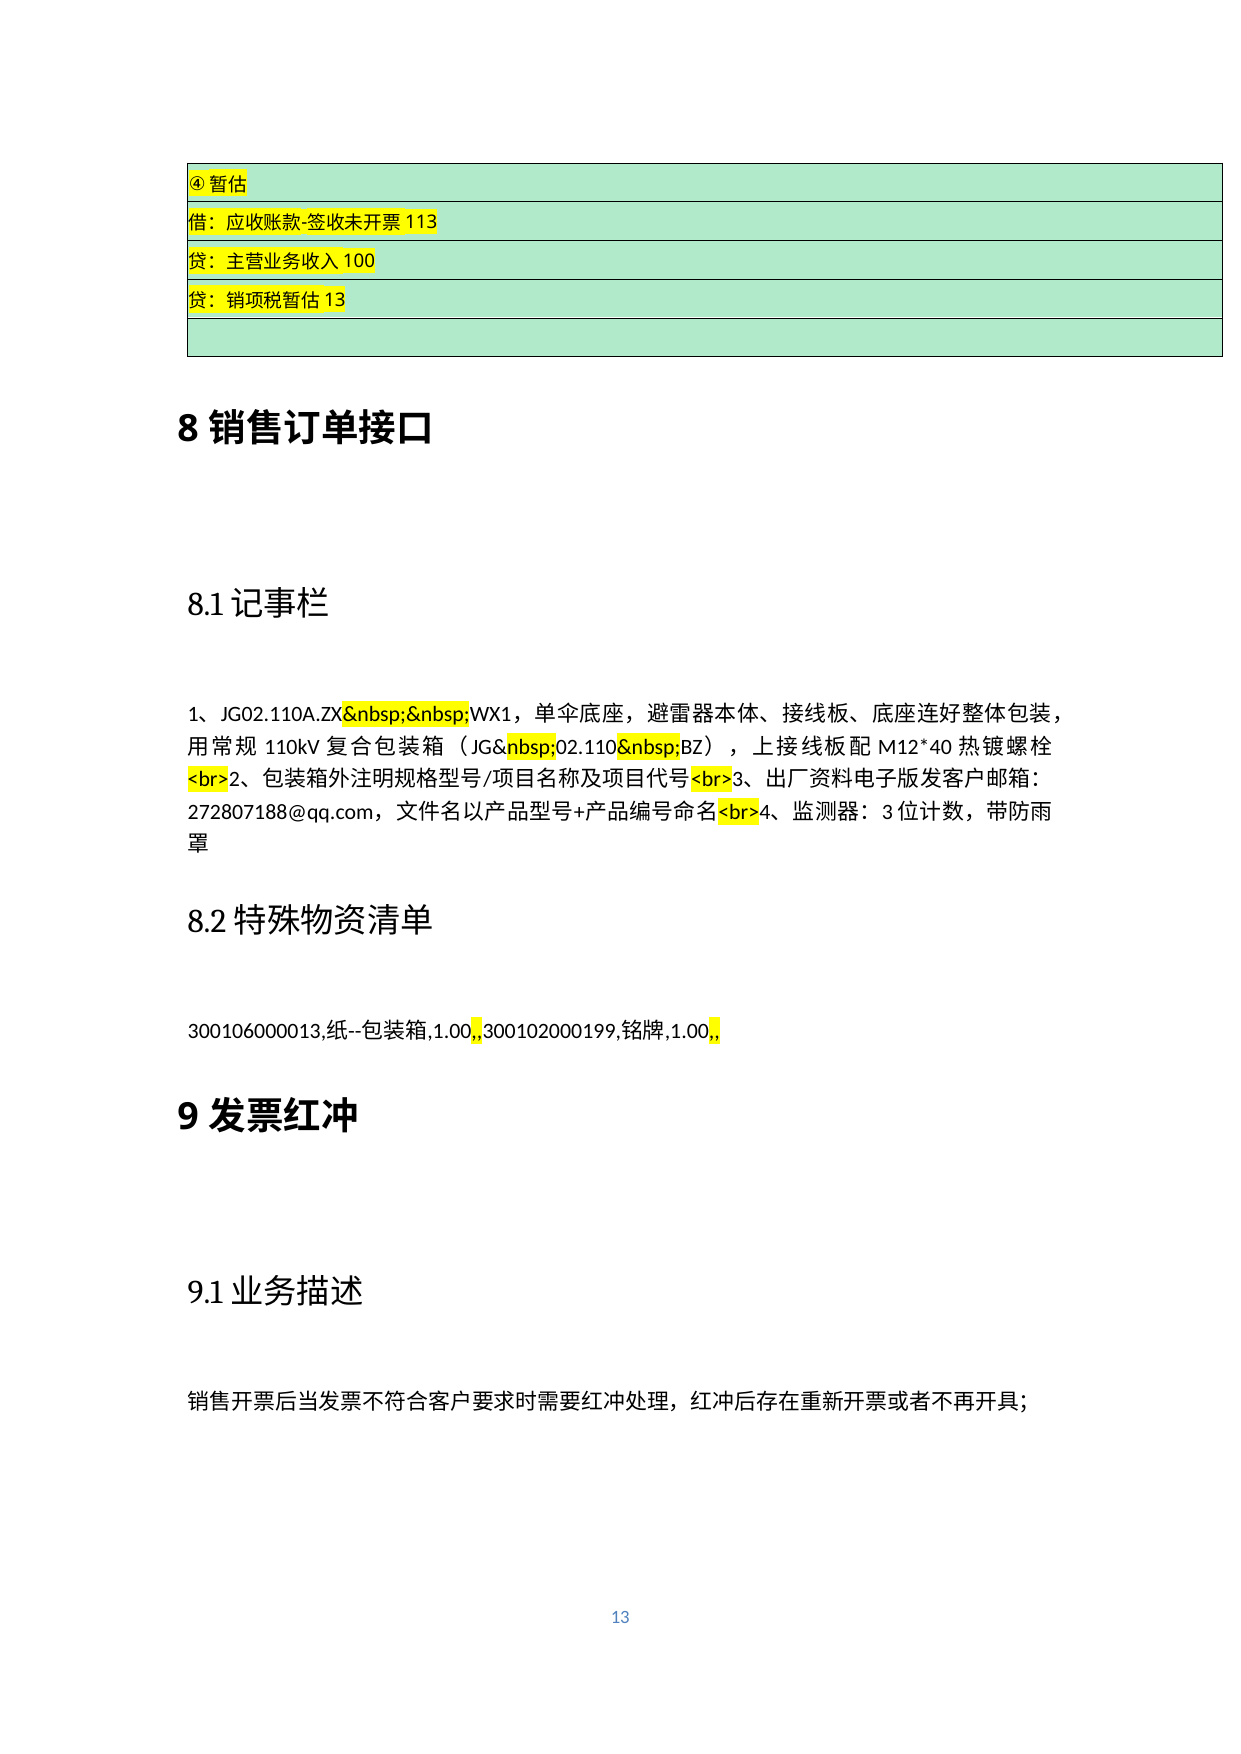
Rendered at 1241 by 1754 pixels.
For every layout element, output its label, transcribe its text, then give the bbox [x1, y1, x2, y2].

table_cell ④暂估 [188, 164, 1222, 201]
list JG02.110A.ZX&nbsp;&nbsp;WX1，单伞底座，避雷器本体、接线板、底座连好整体包装，用常规110kV复合包装箱（JG&nbsp;02.110&nbsp;BZ），上接线板配M12*40热镀螺栓<br>2、包装箱外注明规格型号/项目名称及项目代号<br>3、出厂资料电子版发客户邮箱：272807188@qq.com，文件名以产品型号+产品编号命名<br>4、监测器：3位计数，带防雨罩 [187, 696, 1053, 858]
text 销售开票后当发票不符合客户要求时需要红冲处理，红冲后存在重新开票或者不再开具； [187, 1384, 1053, 1416]
table_cell 借：应收账款-签收未开票 113 [188, 202, 1222, 240]
text 300106000013,纸--包装箱,1.00,,300102000199,铭牌,1.00,, [187, 1013, 1053, 1045]
list 销售订单接口 [177, 393, 1053, 458]
table_cell 贷：主营业务收入 100 [188, 241, 1222, 279]
list 记事栏 [187, 569, 1053, 634]
table_cell 贷：销项税暂估 13 [188, 280, 1222, 317]
list 业务描述 [187, 1257, 1053, 1322]
table_cell [188, 319, 1222, 356]
list 发票红冲 [177, 1081, 1053, 1146]
list 特殊物资清单 [187, 886, 1053, 951]
